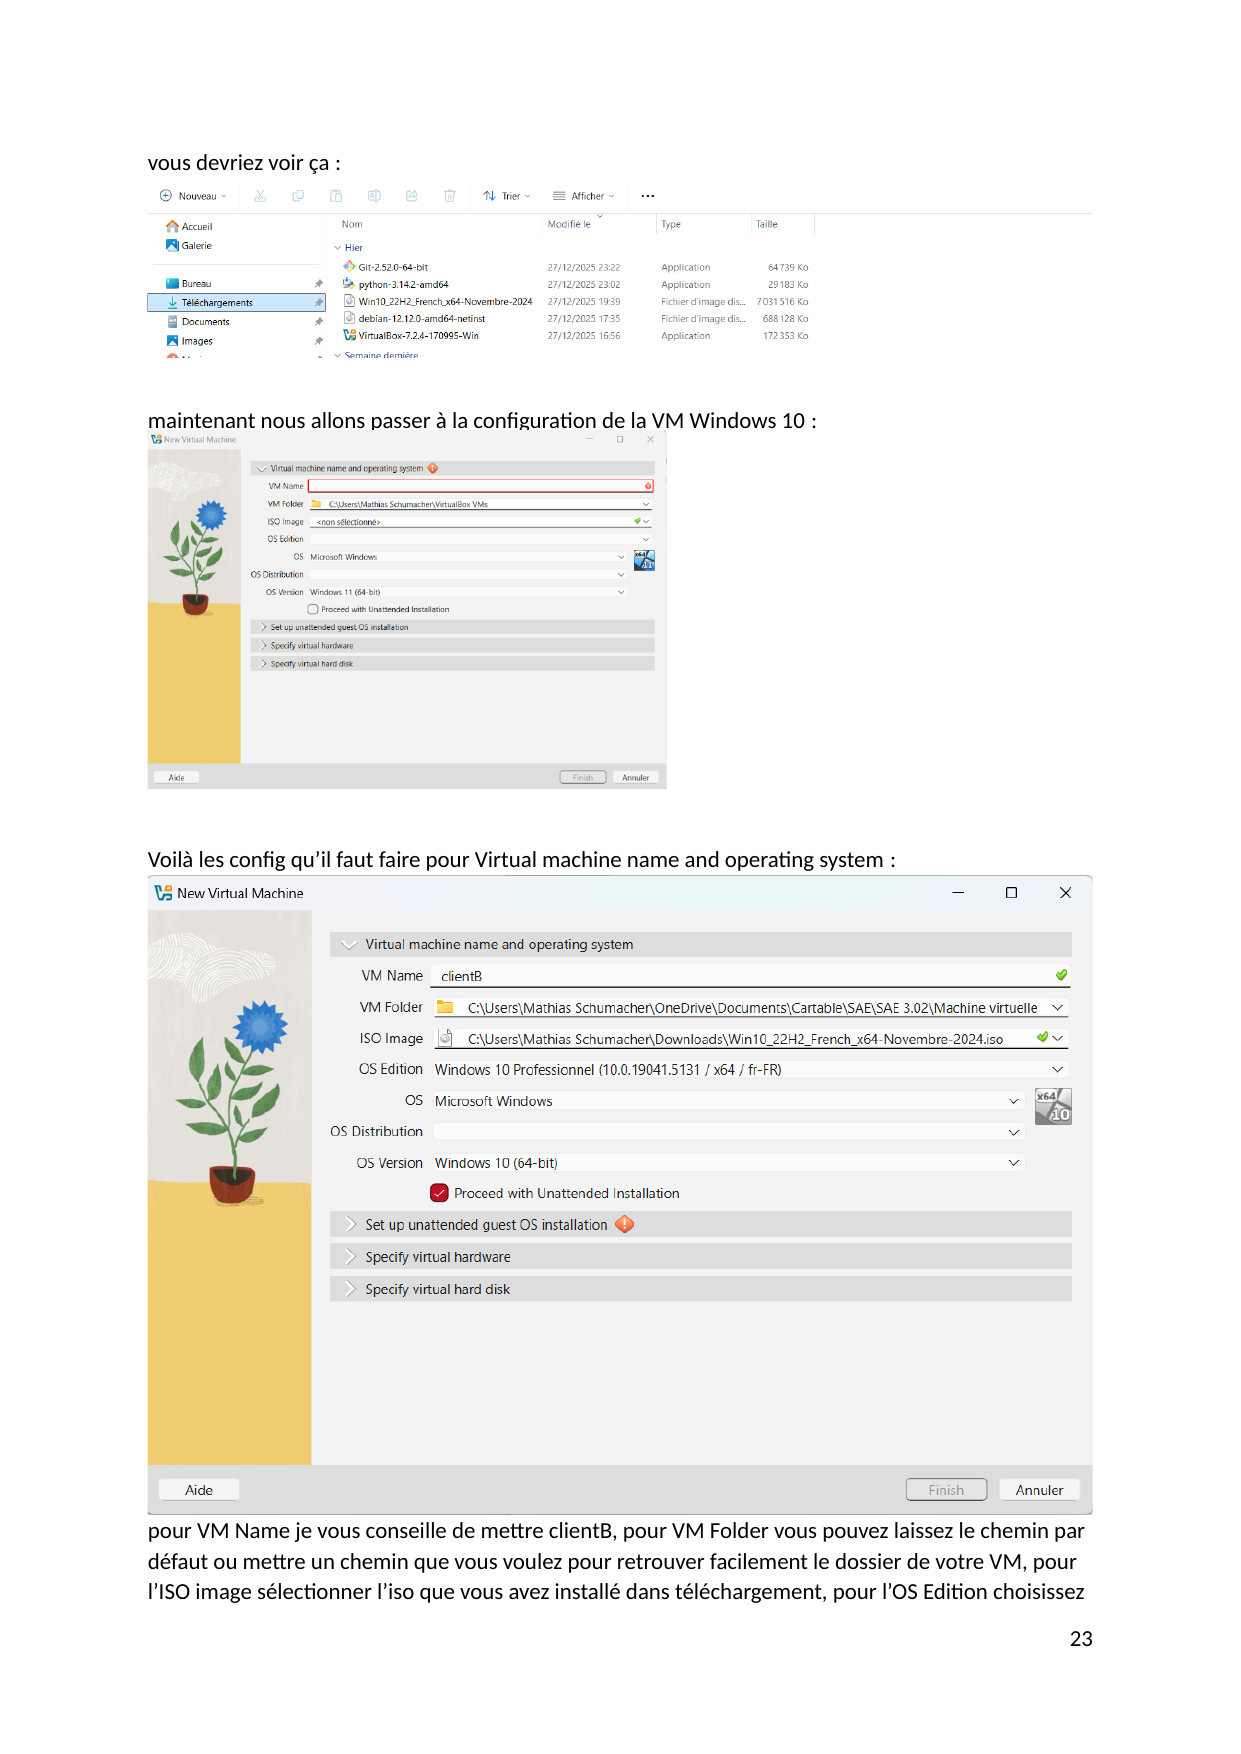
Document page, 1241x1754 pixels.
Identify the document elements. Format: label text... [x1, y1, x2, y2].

picture [147, 430, 667, 789]
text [148, 148, 1093, 177]
picture [147, 875, 1093, 1515]
picture [147, 177, 1093, 358]
text maintenant nous allons passer à la configuration de la VM Windows 10 : [148, 376, 1093, 465]
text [148, 1515, 1093, 1605]
